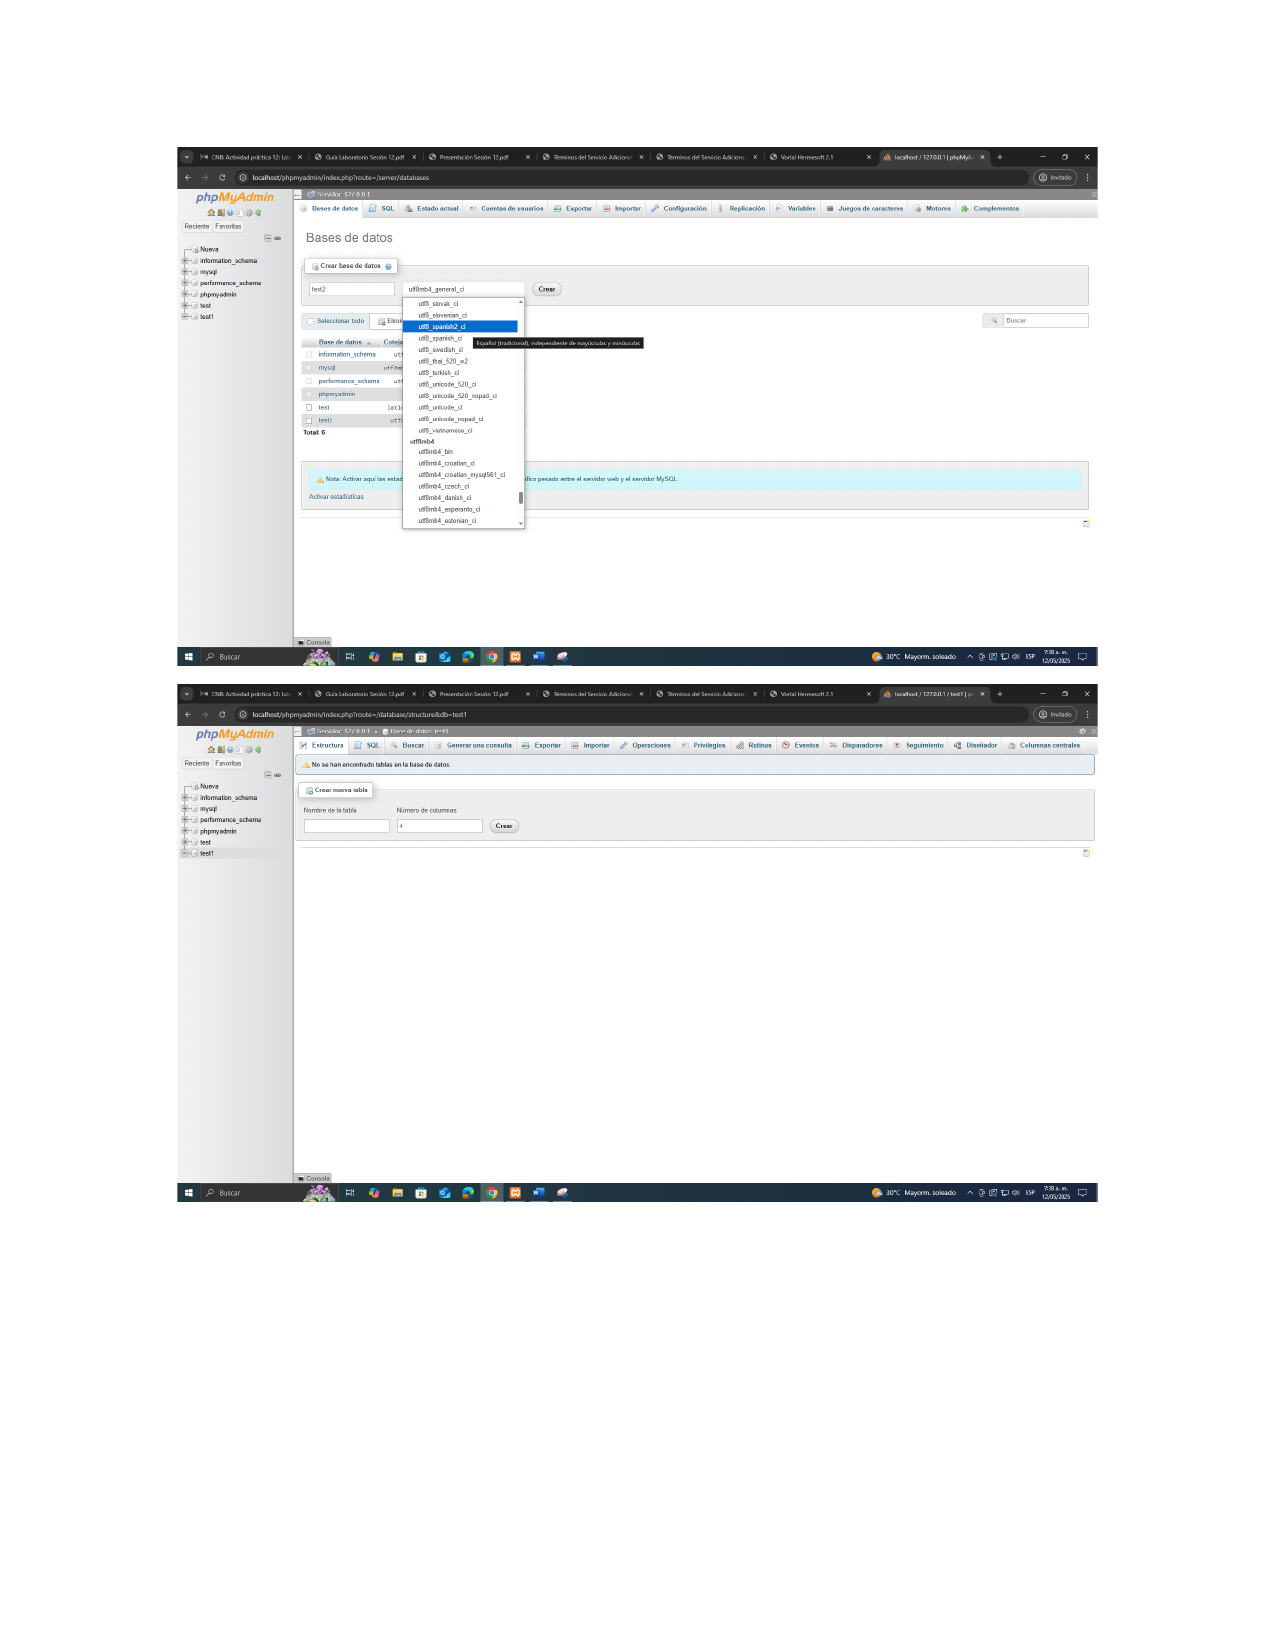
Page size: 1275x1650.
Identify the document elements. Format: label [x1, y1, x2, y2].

picture [177, 684, 1098, 1202]
picture [177, 147, 1098, 666]
